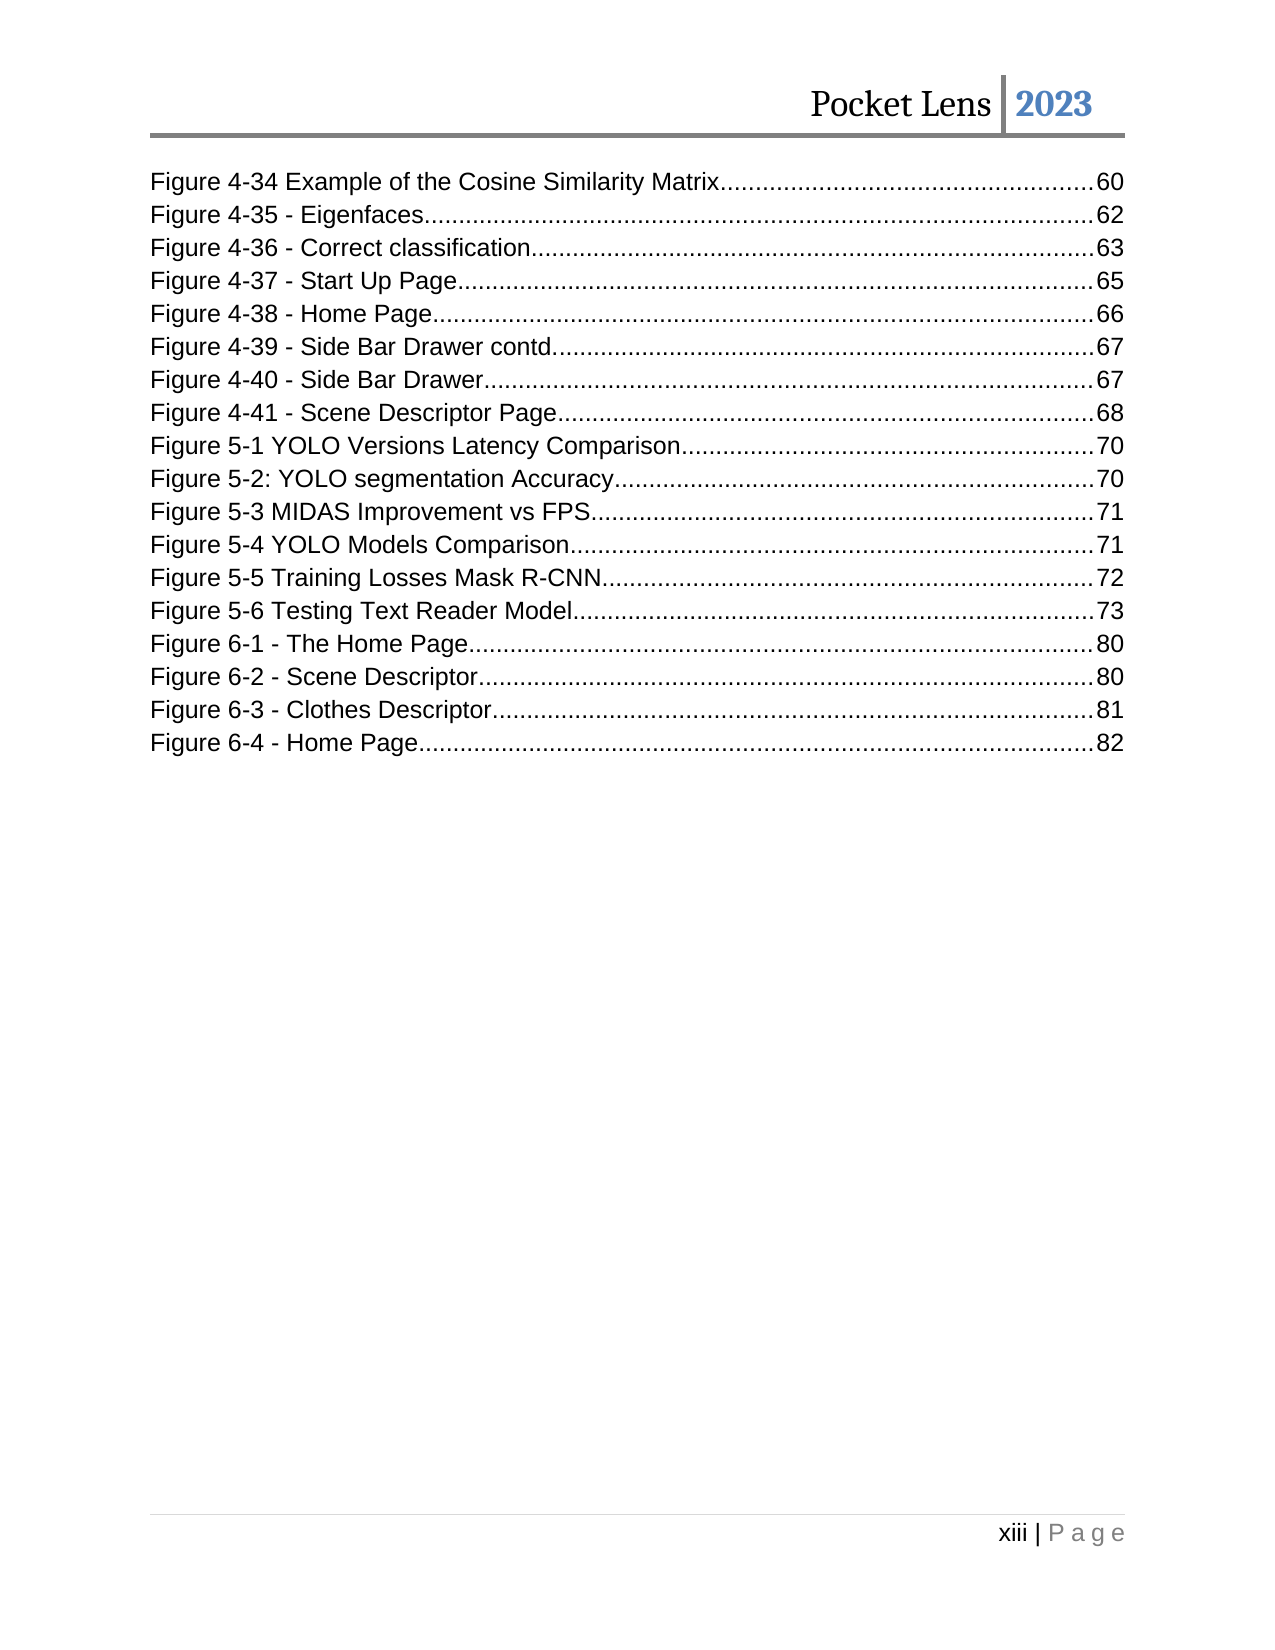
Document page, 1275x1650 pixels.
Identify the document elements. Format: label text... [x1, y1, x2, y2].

text Figure ‎4-37 - Start Up Page 65 [150, 266, 1125, 294]
text Figure ‎4-41 - Scene Descriptor Page 68 [150, 398, 1125, 426]
text Figure ‎4-39 - Side Bar Drawer contd. 67 [150, 332, 1125, 360]
text Figure ‎4-35 - Eigenfaces 62 [150, 199, 1125, 228]
text Figure ‎5-6 Testing Text Reader Model 73 [150, 596, 1125, 624]
text Figure ‎4-40 - Side Bar Drawer 67 [150, 365, 1125, 393]
text Figure ‎4-38 - Home Page 66 [150, 299, 1125, 327]
text Figure ‎5-4 YOLO Models Comparison 71 [150, 530, 1125, 558]
text Figure ‎5-2: YOLO segmentation Accuracy 70 [150, 464, 1125, 492]
text Figure ‎4-36 - Correct classification 63 [150, 233, 1125, 261]
text Figure 6-4 - Home Page 82 [150, 728, 1125, 757]
text Figure 6-1 - The Home Page 80 [150, 629, 1125, 658]
text Figure ‎5-5 Training Losses Mask R-CNN 72 [150, 563, 1125, 592]
text Figure ‎6-3 - Clothes Descriptor 81 [150, 695, 1125, 724]
text Figure 6-2 - Scene Descriptor 80 [150, 662, 1125, 691]
text Figure ‎5-1 YOLO Versions Latency Comparison 70 [150, 431, 1125, 459]
text Figure ‎4-34 Example of the Cosine Similarity Matrix 60 [150, 167, 1125, 195]
text Figure ‎5-3 MIDAS Improvement vs FPS 71 [150, 497, 1125, 526]
